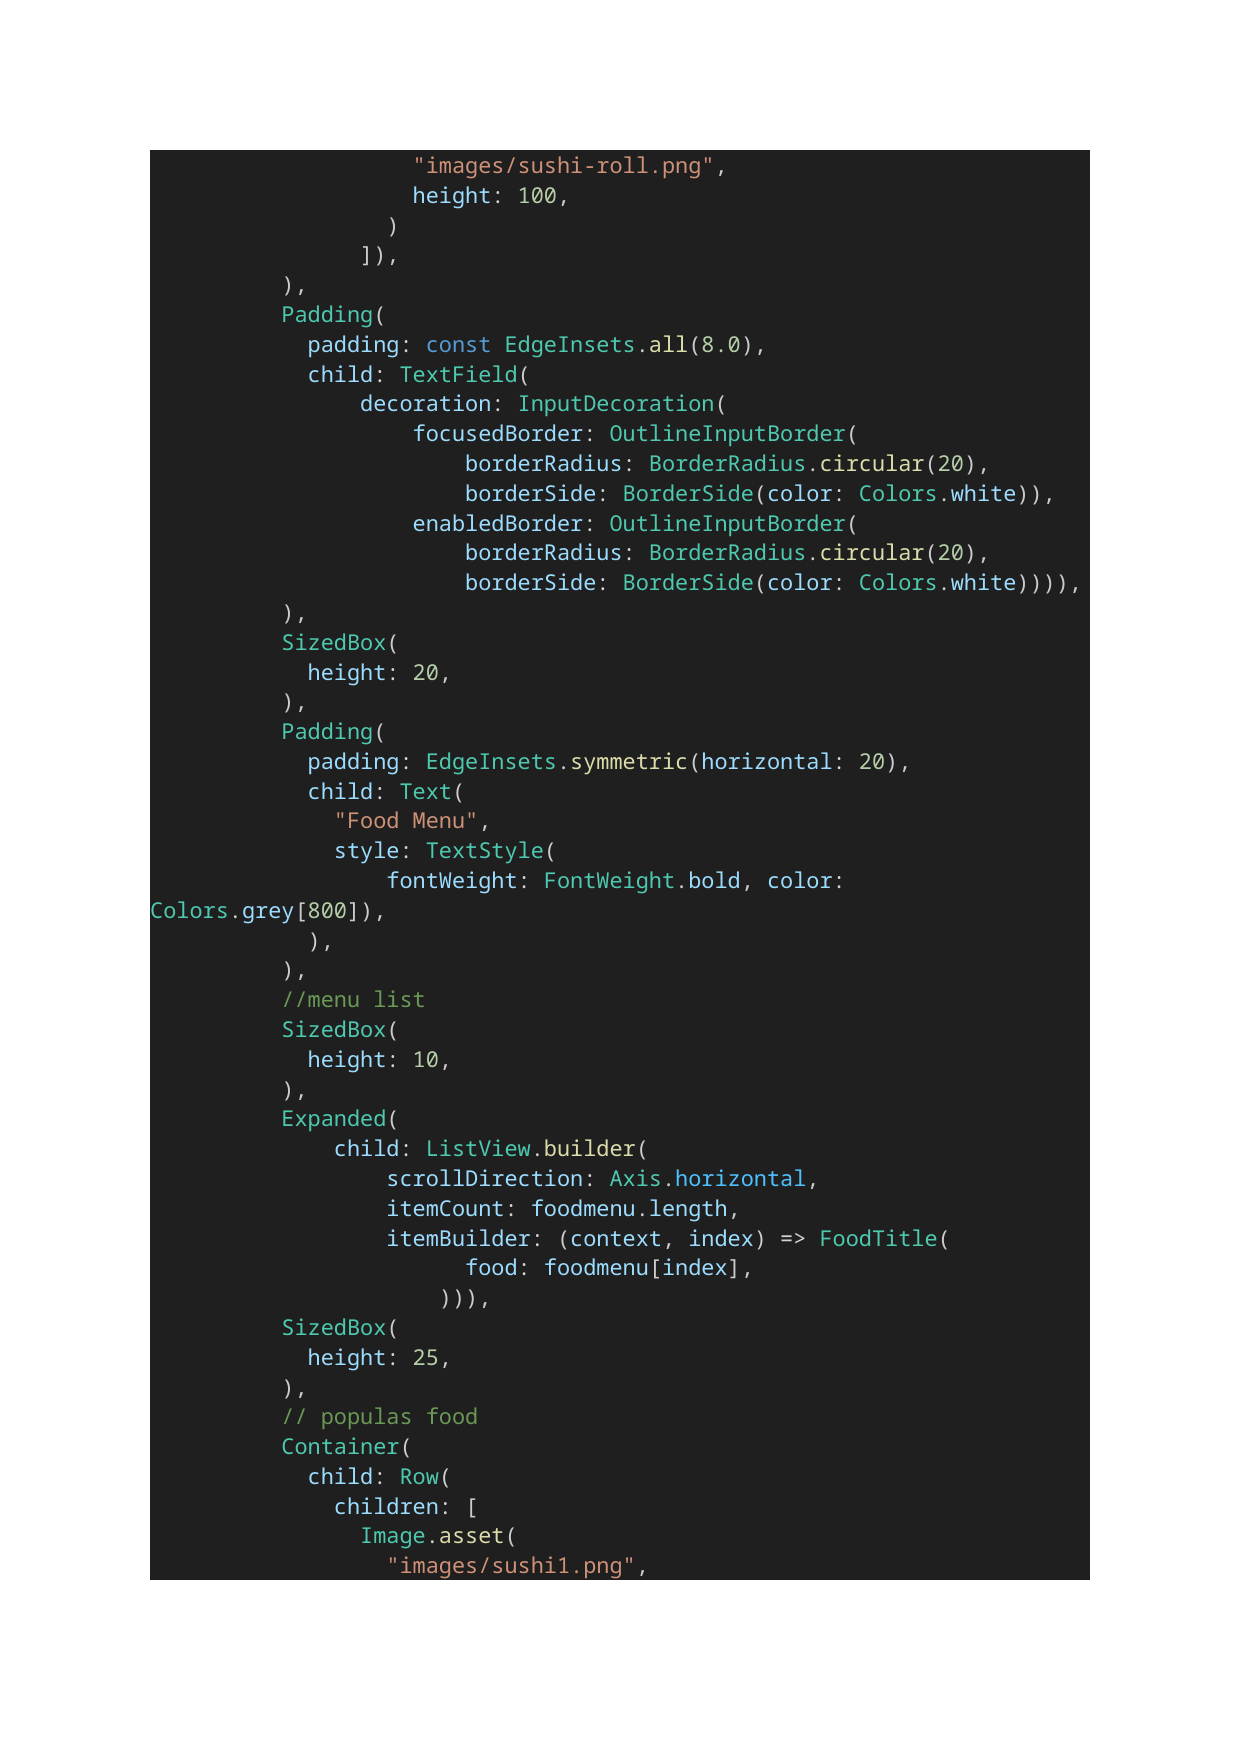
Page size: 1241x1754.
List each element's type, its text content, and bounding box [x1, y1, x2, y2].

text SizedBox( [150, 1312, 1090, 1342]
text focusedBorder: OutlineInputBorder( [150, 418, 1090, 448]
text ), [150, 954, 1090, 984]
text Padding( [150, 299, 1090, 329]
text ), [150, 924, 1090, 954]
text enabledBorder: OutlineInputBorder( [150, 507, 1090, 537]
text Expanded( [150, 1103, 1090, 1133]
text child: ListView.builder( [150, 1133, 1090, 1163]
text ) [150, 209, 1090, 239]
text itemCount: foodmenu.length, [150, 1193, 1090, 1222]
text child: TextField( [150, 358, 1090, 388]
text scrollDirection: Axis.horizontal, [150, 1163, 1090, 1193]
text ), [150, 269, 1090, 299]
text food: foodmenu[index], [150, 1252, 1090, 1282]
text padding: const EdgeInsets.all(8.0), [150, 329, 1090, 358]
text Padding( [150, 716, 1090, 746]
text height: 25, [150, 1342, 1090, 1371]
text // populas food [150, 1401, 1090, 1431]
text ), [150, 1371, 1090, 1401]
text child: Row( [150, 1461, 1090, 1491]
text SizedBox( [150, 1014, 1090, 1044]
text "images/sushi1.png", [150, 1550, 1090, 1580]
text SizedBox( [150, 627, 1090, 656]
text padding: EdgeInsets.symmetric(horizontal: 20), [150, 746, 1090, 776]
text "Food Menu", [150, 805, 1090, 835]
text Image.asset( [150, 1520, 1090, 1550]
text //menu list [150, 984, 1090, 1014]
text borderRadius: BorderRadius.circular(20), [150, 448, 1090, 478]
text itemBuilder: (context, index) => FoodTitle( [150, 1222, 1090, 1252]
text borderSide: BorderSide(color: Colors.white)))), [150, 567, 1090, 597]
text child: Text( [150, 776, 1090, 805]
text height: 20, [150, 656, 1090, 686]
text borderSide: BorderSide(color: Colors.white)), [150, 478, 1090, 507]
text ), [150, 1073, 1090, 1103]
text Container( [150, 1431, 1090, 1461]
text ), [150, 597, 1090, 627]
text height: 10, [150, 1044, 1090, 1073]
text height: 100, [150, 180, 1090, 209]
text ))), [150, 1282, 1090, 1312]
text decoration: InputDecoration( [150, 388, 1090, 418]
text fontWeight: FontWeight.bold, color: Colors.grey[800]), [150, 865, 1090, 924]
text ]), [150, 239, 1090, 269]
text style: TextStyle( [150, 835, 1090, 865]
text "images/sushi-roll.png", [150, 150, 1090, 180]
text children: [ [150, 1491, 1090, 1520]
text ), [150, 686, 1090, 716]
text borderRadius: BorderRadius.circular(20), [150, 537, 1090, 567]
